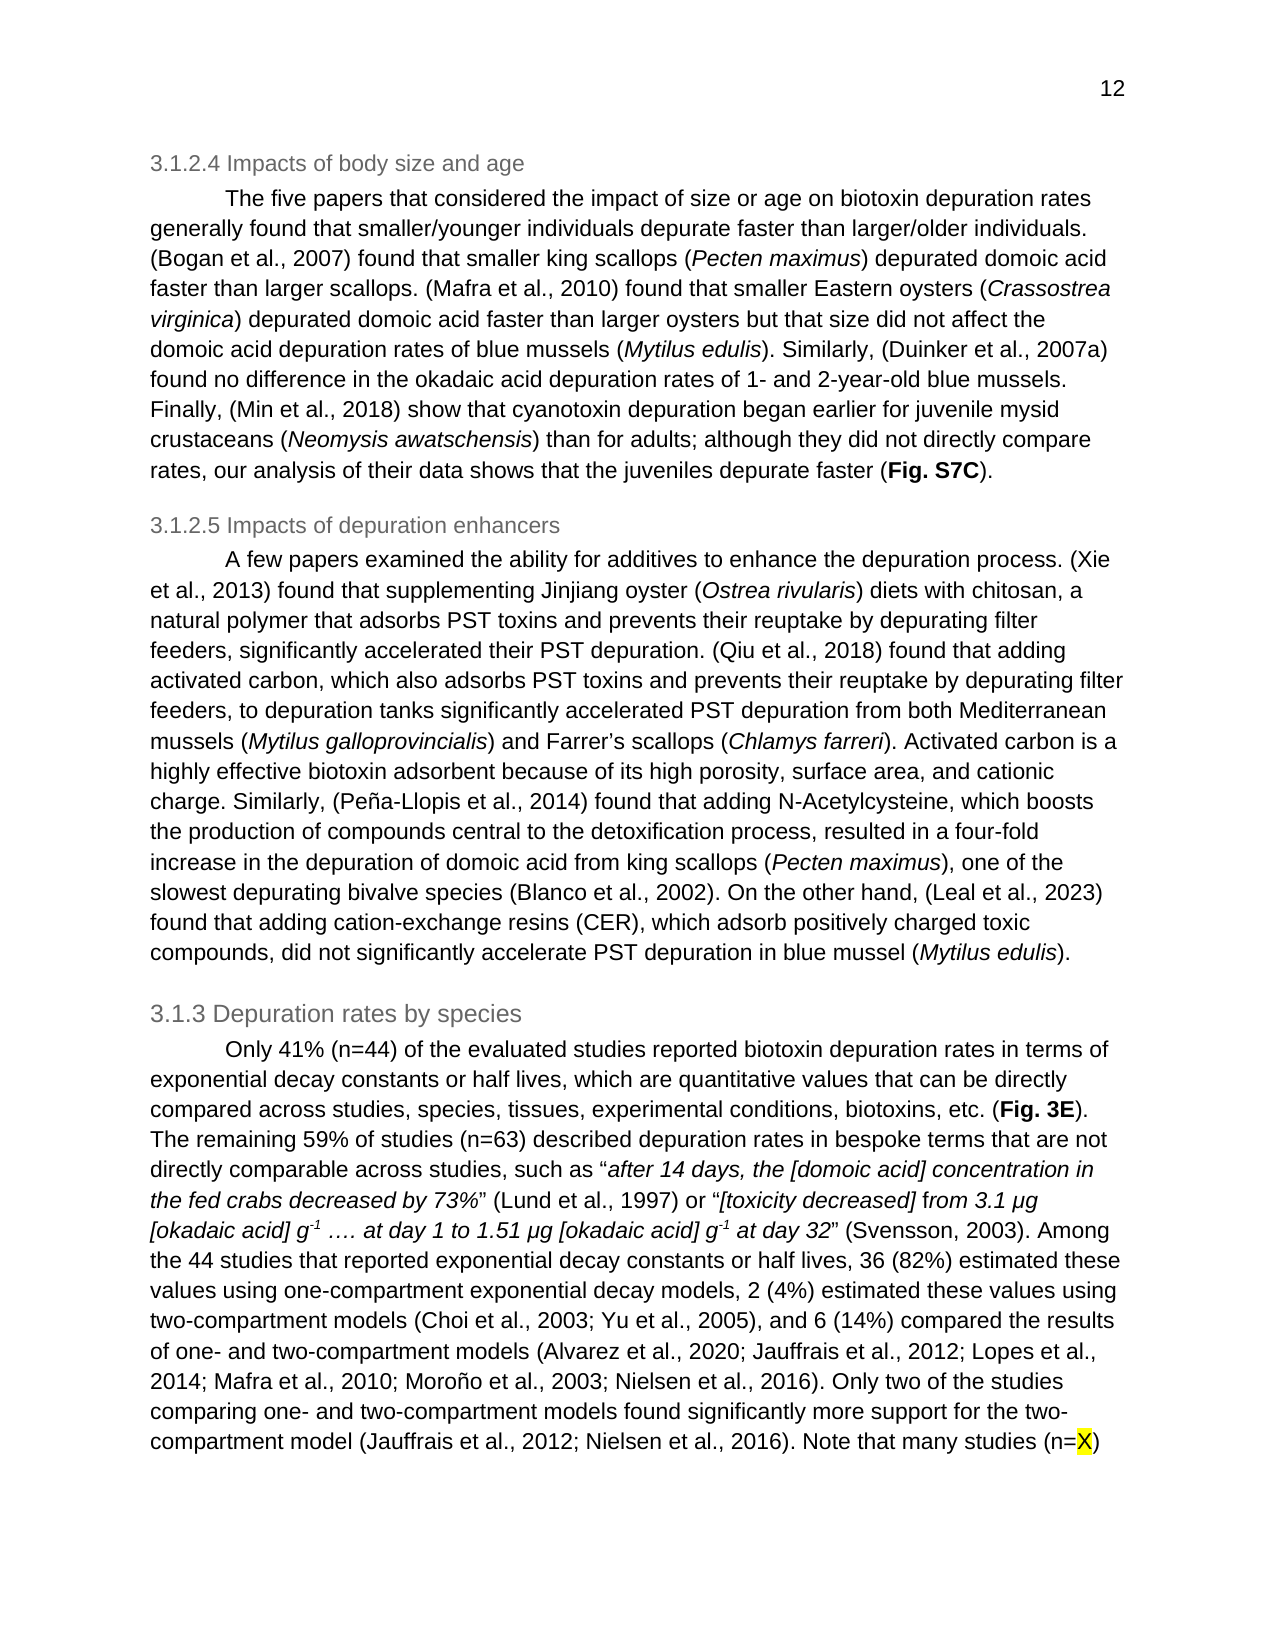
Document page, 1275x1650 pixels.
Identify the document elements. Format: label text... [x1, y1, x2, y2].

text A few papers examined the ability for additives to enhance the depuration process. (Xie et al., 2013) found that supplementing Jinjiang oyster (Ostrea rivularis) diets with chitosan, a natural polymer that adsorbs PST toxins and prevents their reuptake by depurating filter feeders, significantly accelerated their PST depuration. (Qiu et al., 2018) found that adding activated carbon, which also adsorbs PST toxins and prevents their reuptake by depurating filter feeders, to depuration tanks significantly accelerated PST depuration from both Mediterranean mussels (Mytilus galloprovincialis) and Farrer’s scallops (Chlamys farreri). Activated carbon is a highly effective biotoxin adsorbent because of its high porosity, surface area, and cationic charge. Similarly, (Peña-Llopis et al., 2014) found that adding N-Acetylcysteine, which boosts the production of compounds central to the detoxification process, resulted in a four-fold increase in the depuration of domoic acid from king scallops (Pecten maximus), one of the slowest depurating bivalve species (Blanco et al., 2002). On the other hand, (Leal et al., 2023) found that adding cation-exchange resins (CER), which adsorb positively charged toxic compounds, did not significantly accelerate PST depuration in blue mussel (Mytilus edulis). [150, 546, 1125, 966]
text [150, 1036, 1125, 1455]
subtitle 3.1.3 Depuration rates by species [150, 998, 1125, 1027]
subtitle 3.1.2.5 Impacts of depuration enhancers [150, 512, 1125, 538]
subtitle 3.1.2.4 Impacts of body size and age [150, 150, 1125, 176]
text The five papers that considered the impact of size or age on biotoxin depuration rates generally found that smaller/younger individuals depurate faster than larger/older individuals. (Bogan et al., 2007) found that smaller king scallops (Pecten maximus) depurated domoic acid faster than larger scallops. (Mafra et al., 2010) found that smaller Eastern oysters (Crassostrea virginica) depurated domoic acid faster than larger oysters but that size did not affect the domoic acid depuration rates of blue mussels (Mytilus edulis). Similarly, (Duinker et al., 2007a) found no difference in the okadaic acid depuration rates of 1- and 2-year-old blue mussels. Finally, (Min et al., 2018) show that cyanotoxin depuration began earlier for juvenile mysid crustaceans (Neomysis awatschensis) than for adults; although they did not directly compare rates, our analysis of their data shows that the juveniles depurate faster (Fig. S7C). [150, 185, 1125, 483]
